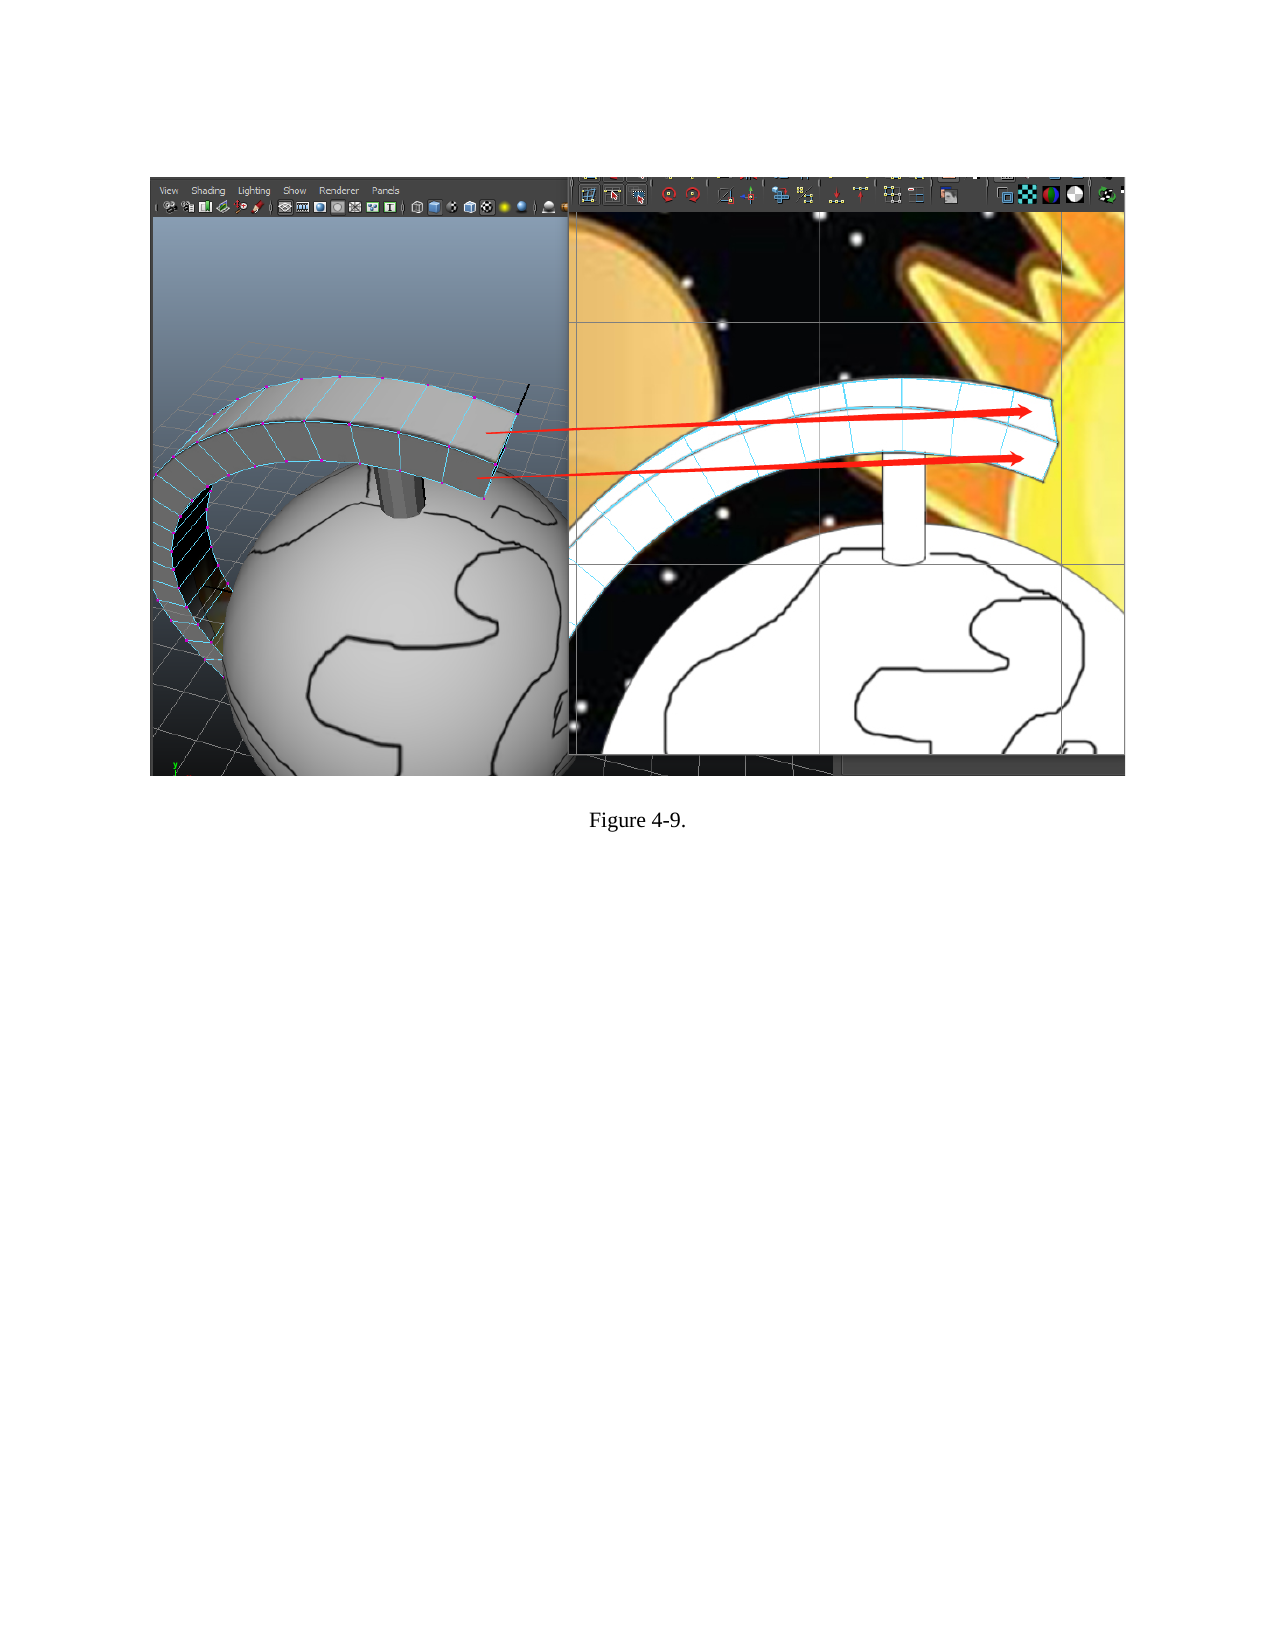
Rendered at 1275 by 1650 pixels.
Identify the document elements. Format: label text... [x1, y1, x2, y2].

picture [150, 177, 1125, 776]
text Figure 4-9. [150, 807, 1125, 832]
